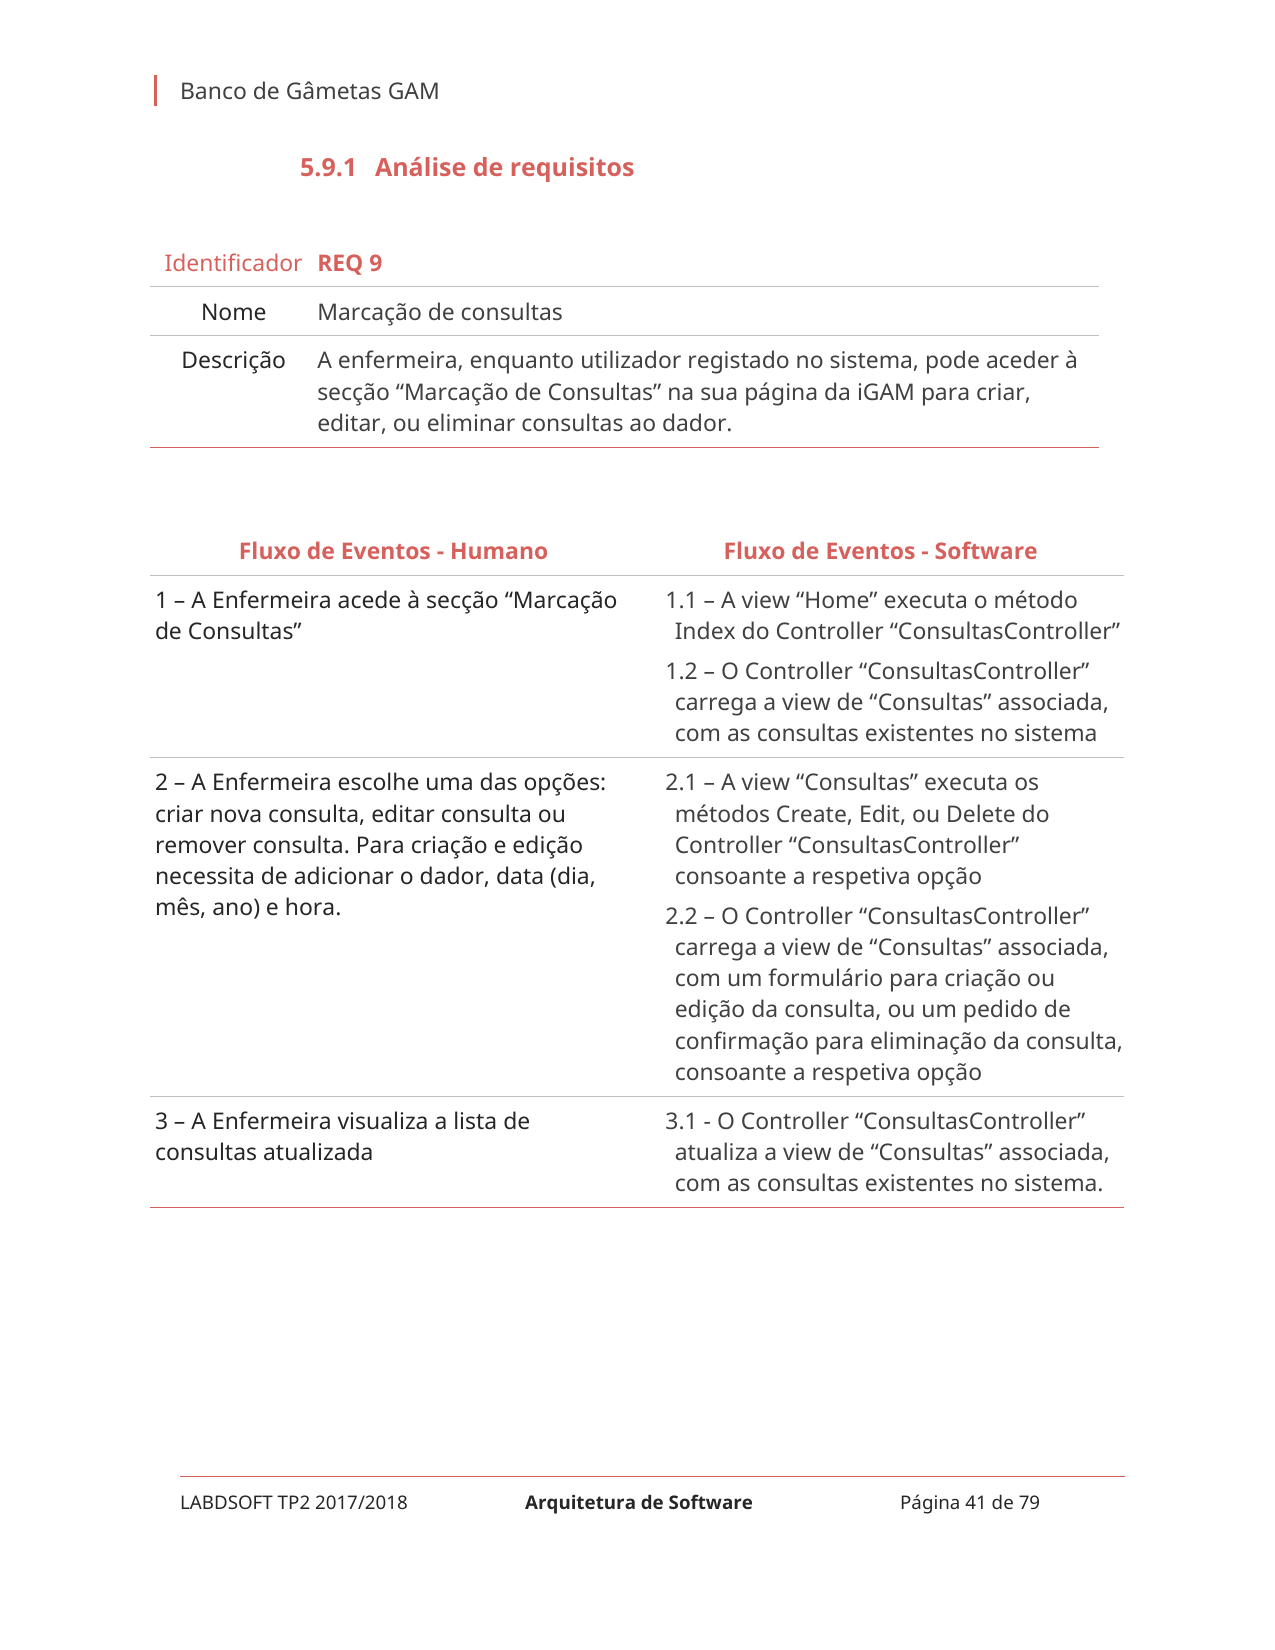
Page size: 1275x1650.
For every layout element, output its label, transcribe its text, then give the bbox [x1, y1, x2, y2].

table_cell A enfermeira, enquanto utilizador registado no sistema, pode aceder à secção “Marcação de Consultas” na sua página da iGAM para criar, editar, ou eliminar consultas ao dador. [317, 336, 1098, 447]
table_cell 3.1 - O Controller “ConsultasController” atualiza a view de “Consultas” associada, com as consultas existentes no sistema. [637, 1097, 1124, 1207]
table_header REQ 9 [317, 247, 1098, 286]
table_cell Nome [150, 287, 317, 335]
table_cell 3 – A Enfermeira visualiza a lista de consultas atualizada [150, 1097, 637, 1207]
table_cell 2.1 – A view “Consultas” executa os métodos Create, Edit, ou Delete do Controller “ConsultasController” consoante a respetiva opção 2.2 – O Controller “ConsultasController” carrega a view de “Consultas” associada, com um formulário para criação ou edição da consulta, ou um pedido de confirmação para eliminação da consulta, consoante a respetiva opção [637, 758, 1124, 1096]
subtitle Análise de requisitos [300, 150, 1125, 184]
table_header Fluxo de Eventos - Humano [150, 535, 637, 575]
table_cell 1 – A Enfermeira acede à secção “Marcação de Consultas” [150, 576, 637, 757]
table_header Identificador [150, 247, 317, 286]
table_cell 2 – A Enfermeira escolhe uma das opções: criar nova consulta, editar consulta ou remover consulta. Para criação e edição necessita de adicionar o dador, data (dia, mês, ano) e hora. [150, 758, 637, 1096]
table_cell Marcação de consultas [317, 287, 1098, 335]
table_cell Descrição [150, 336, 317, 447]
table_cell 1.1 – A view “Home” executa o método Index do Controller “ConsultasController” 1.2 – O Controller “ConsultasController” carrega a view de “Consultas” associada, com as consultas existentes no sistema [637, 576, 1124, 757]
table_header Fluxo de Eventos - Software [637, 535, 1124, 575]
